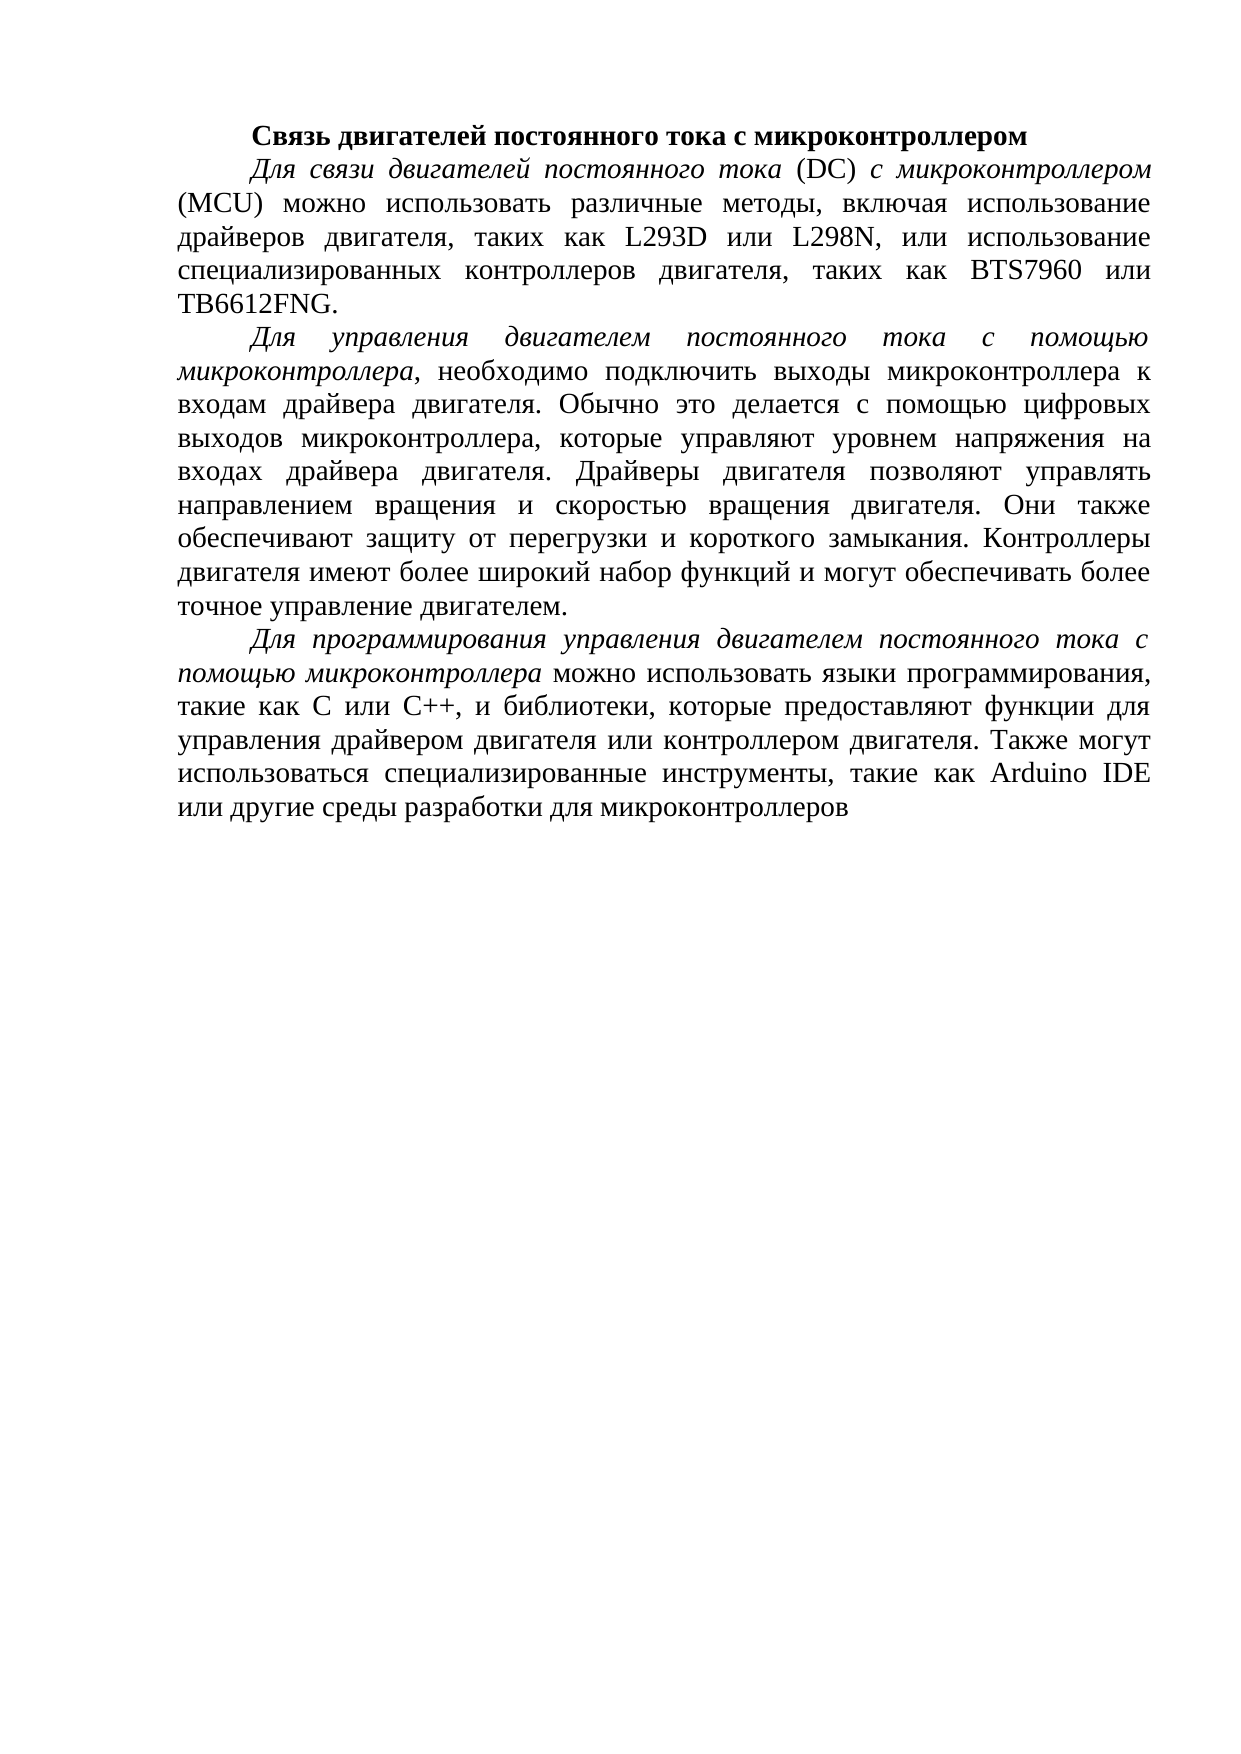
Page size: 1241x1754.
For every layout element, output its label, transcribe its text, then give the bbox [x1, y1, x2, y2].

text Для управления двигателем постоянного тока с помощью микроконтроллера, необходимо подключить выходы микроконтроллера к входам драйвера двигателя. Обычно это делается с помощью цифровых выходов микроконтроллера, которые управляют уровнем напряжения на входах драйвера двигателя. Драйверы двигателя позволяют управлять направлением вращения и скоростью вращения двигателя. Они также обеспечивают защиту от перегрузки и короткого замыкания. Контроллеры двигателя имеют более широкий набор функций и могут обеспечивать более точное управление двигателем. [177, 319, 1152, 621]
text Для программирования управления двигателем постоянного тока с помощью микроконтроллера можно использовать языки программирования, такие как C или C++, и библиотеки, которые предоставляют функции для управления драйвером двигателя или контроллером двигателя. Также могут использоваться специализированные инструменты, такие как Arduino IDE или другие среды разработки для микроконтроллеров [177, 621, 1152, 822]
text Для связи двигателей постоянного тока (DC) с микроконтроллером (MCU) можно использовать различные методы, включая использование драйверов двигателя, таких как L293D или L298N, или использование специализированных контроллеров двигателя, таких как BTS7960 или TB6612FNG. [177, 152, 1152, 319]
text Связь двигателей постоянного тока с микроконтроллером [177, 118, 1152, 152]
